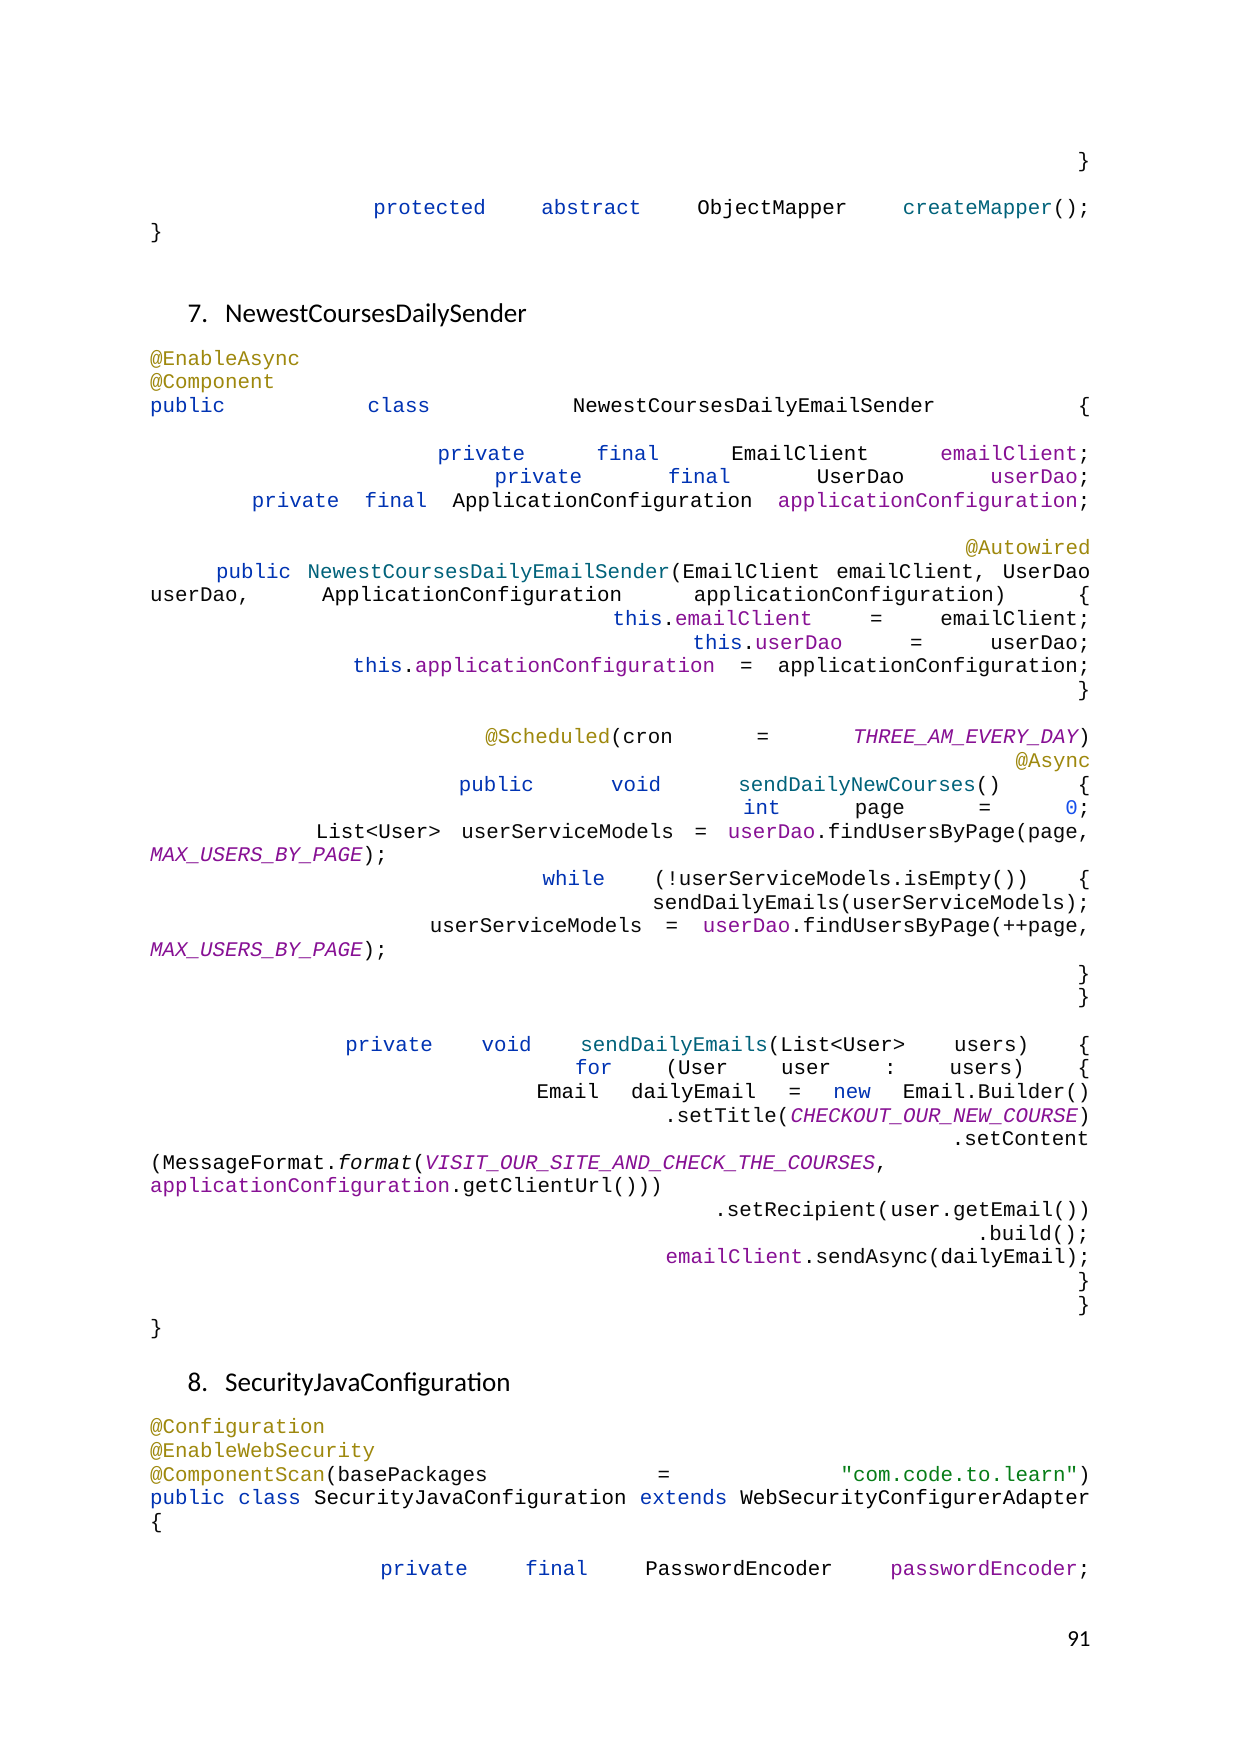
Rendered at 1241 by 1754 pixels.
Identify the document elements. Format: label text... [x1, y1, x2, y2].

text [150, 150, 1090, 244]
list NewestCoursesDailySender [187, 296, 1090, 329]
text @EnableAsync @Component public class NewestCoursesDailyEmailSender { private final EmailClient emailClient; private final UserDao userDao; private final ApplicationConfiguration applicationConfiguration; @Autowired public NewestCoursesDailyEmailSender(EmailClient emailClient, UserDao userDao, ApplicationConfiguration applicationConfiguration) { this.emailClient = emailClient; this.userDao = userDao; this.applicationConfiguration = applicationConfiguration; } @Scheduled(cron = THREE_AM_EVERY_DAY) @Async public void sendDailyNewCourses() { int page = 0; List<User> userServiceModels = userDao.findUsersByPage(page, MAX_USERS_BY_PAGE); while (!userServiceModels.isEmpty()) { sendDailyEmails(userServiceModels); userServiceModels = userDao.findUsersByPage(++page, MAX_USERS_BY_PAGE); } } private void sendDailyEmails(List<User> users) { for (User user : users) { Email dailyEmail = new Email.Builder() .setTitle(CHECKOUT_OUR_NEW_COURSE) .setContent(MessageFormat.format(VISIT_OUR_SITE_AND_CHECK_THE_COURSES, applicationConfiguration.getClientUrl())) .setRecipient(user.getEmail()) .build(); emailClient.sendAsync(dailyEmail); } } } [150, 348, 1090, 1341]
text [150, 1416, 1090, 1582]
list SecurityJavaConfiguration [187, 1365, 1090, 1398]
